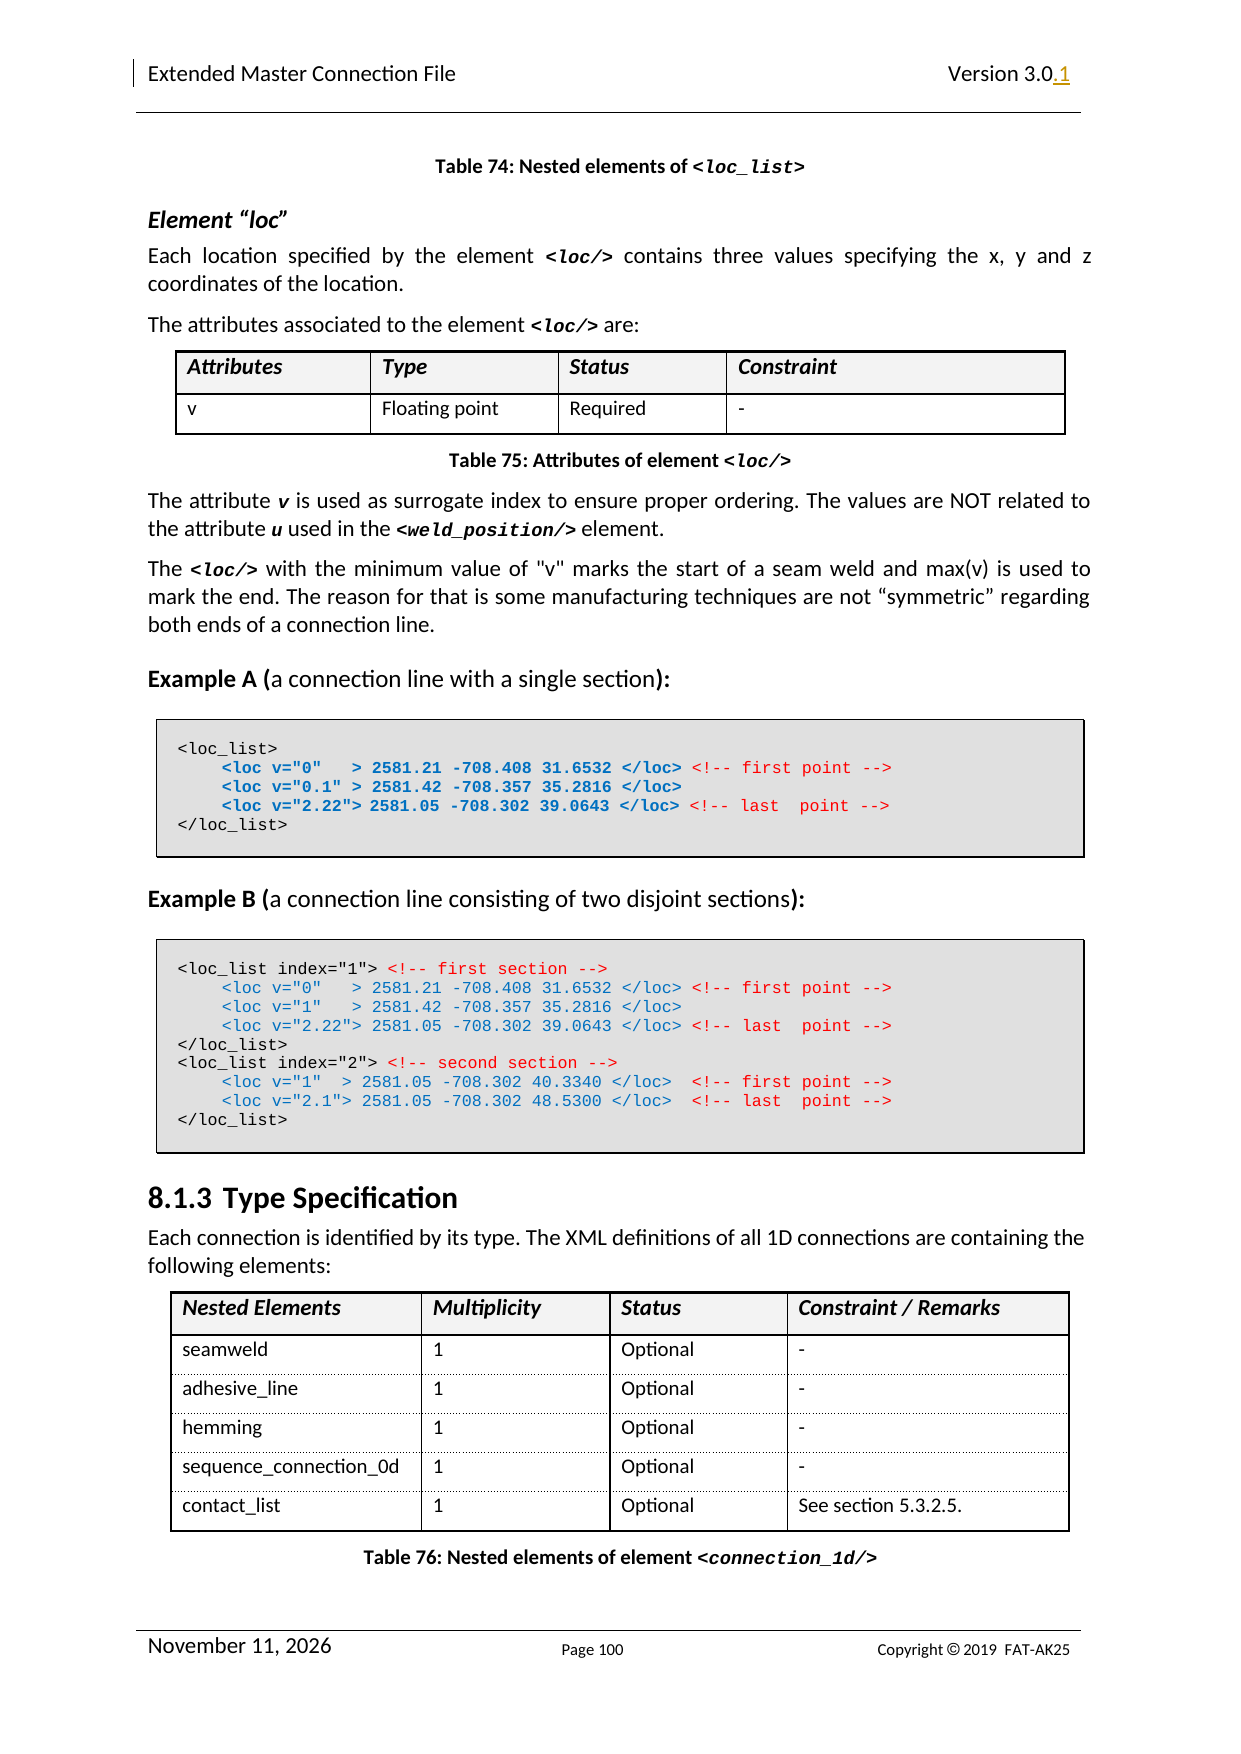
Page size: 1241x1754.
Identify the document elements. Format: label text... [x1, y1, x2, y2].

text <loc_list index="2"> <!-- second section --> [157, 1052, 1083, 1071]
text </loc_list> [157, 1033, 1083, 1052]
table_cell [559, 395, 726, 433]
text Example A (a connection line with a single section): [148, 663, 1092, 694]
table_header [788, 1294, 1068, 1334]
text Example B (a connection line consisting of two disjoint sections): [148, 883, 1092, 914]
text </loc_list> [157, 1108, 1083, 1127]
subtitle Element “loc” [148, 204, 1092, 235]
text <loc_list index="1"> <!-- first section --> [157, 958, 1083, 976]
text <loc_list> [157, 738, 1083, 757]
text <loc v="1" > 2581.42 -708.357 35.2816 </loc> [157, 995, 1083, 1014]
text Table 75: Attributes of element <loc/> [148, 447, 1092, 473]
text The attribute v is used as surrogate index to ensure proper ordering. The values are NOT related to the attribute u used in the <weld_position/> element. [148, 486, 1092, 542]
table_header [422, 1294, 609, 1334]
text </loc_list> [157, 813, 1083, 832]
text Each location specified by the element <loc/> contains three values specifying the x, y and z coordinates of the location. [148, 241, 1092, 297]
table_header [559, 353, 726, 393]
text Table 76: Nested elements of element <connection_1d/> [148, 1544, 1092, 1570]
text <loc v="0" > 2581.21 -708.408 31.6532 </loc> <!-- first point --> [157, 976, 1083, 995]
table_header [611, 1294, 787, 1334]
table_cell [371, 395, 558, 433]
text <loc v="2.22"> 2581.05 -708.302 39.0643 </loc> <!-- last point --> [157, 1014, 1083, 1033]
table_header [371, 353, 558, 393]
text Each connection is identified by its type. The XML definitions of all 1D connections are containing the following elements: [148, 1223, 1092, 1279]
text The <loc/> with the minimum value of "v" marks the start of a seam weld and max(v) is used to mark the end. The reason for that is some manufacturing techniques are not “symmetric” regarding both ends of a connection line. [148, 554, 1092, 638]
text <loc v="2.1"> 2581.05 -708.302 48.5300 </loc> <!-- last point --> [157, 1089, 1083, 1108]
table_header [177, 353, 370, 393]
text <loc v="0" > 2581.21 -708.408 31.6532 </loc> <!-- first point --> [157, 757, 1083, 776]
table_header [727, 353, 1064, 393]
text <loc v="2.22"> 2581.05 -708.302 39.0643 </loc> <!-- last point --> [157, 794, 1083, 813]
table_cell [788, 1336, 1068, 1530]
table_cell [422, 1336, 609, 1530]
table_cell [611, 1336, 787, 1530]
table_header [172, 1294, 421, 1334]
text Table 74: Nested elements of <loc_list> [148, 154, 1092, 179]
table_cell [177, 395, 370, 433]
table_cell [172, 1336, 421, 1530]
text The attributes associated to the element <loc/> are: [148, 310, 1092, 338]
text <loc v="1" > 2581.05 -708.302 40.3340 </loc> <!-- first point --> [157, 1071, 1083, 1089]
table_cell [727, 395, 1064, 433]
text <loc v="0.1" > 2581.42 -708.357 35.2816 </loc> [157, 776, 1083, 794]
subtitle Type Specification [148, 1178, 1092, 1217]
